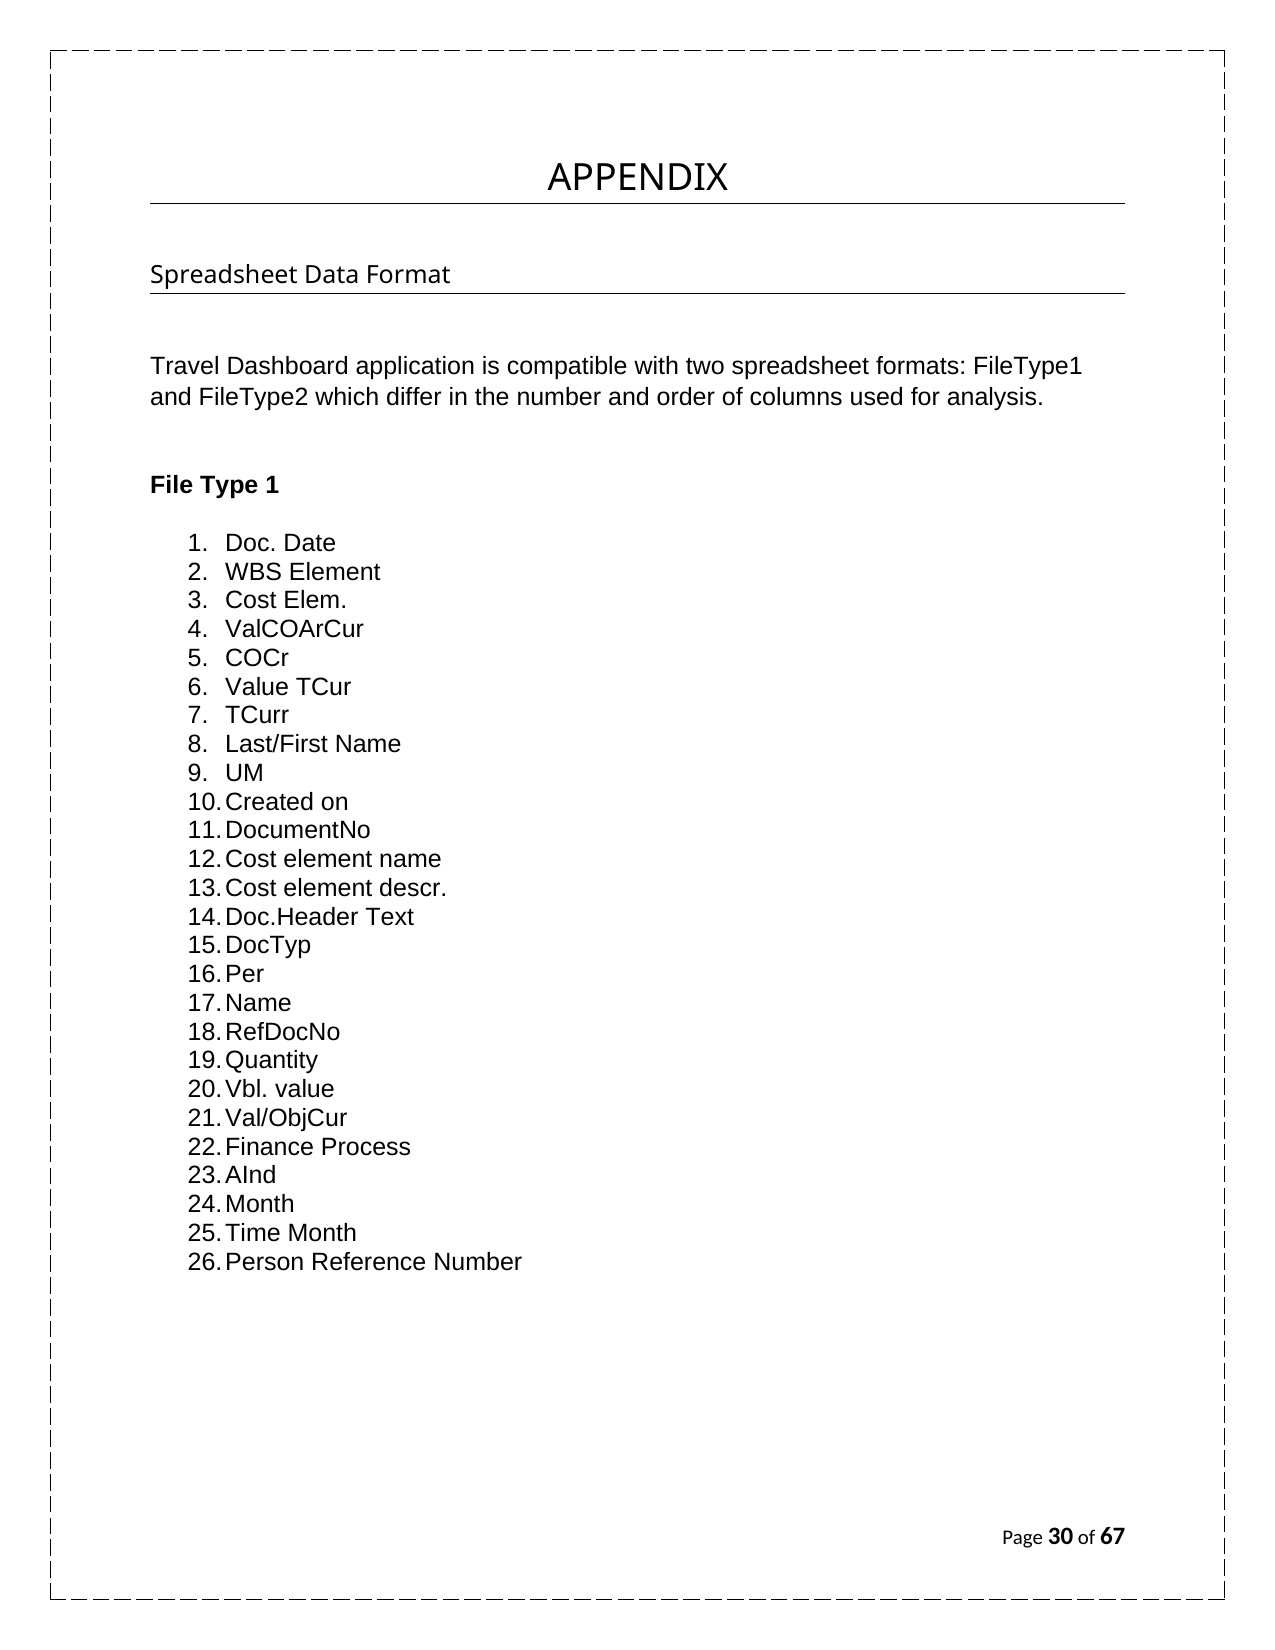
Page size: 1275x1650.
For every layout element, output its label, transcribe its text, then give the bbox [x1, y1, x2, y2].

list Person Reference Number [187, 1247, 1125, 1276]
list Value TCur [187, 672, 1125, 701]
list Cost element name [187, 844, 1125, 873]
list COCr [187, 643, 1125, 672]
text File Type 1 [150, 471, 1125, 499]
list Per [187, 959, 1125, 988]
list AInd [187, 1161, 1125, 1189]
list DocumentNo [187, 816, 1125, 844]
list Time Month [187, 1218, 1125, 1247]
list Cost Elem. [187, 586, 1125, 614]
list Doc. Date [187, 528, 1125, 557]
list ValCOArCur [187, 614, 1125, 643]
list WBS Element [187, 557, 1125, 586]
list TCurr [187, 701, 1125, 729]
list Last/First Name [187, 729, 1125, 758]
subtitle APPENDIX [150, 150, 1125, 203]
list Name [187, 988, 1125, 1017]
list Quantity [187, 1046, 1125, 1074]
list Finance Process [187, 1132, 1125, 1161]
text Travel Dashboard application is compatible with two spreadsheet formats: FileType1 and FileType2 which differ in the number and order of columns used for analysis. [150, 351, 1125, 411]
list Cost element descr. [187, 873, 1125, 902]
list UM [187, 758, 1125, 787]
list Created on [187, 787, 1125, 816]
list Vbl. value [187, 1074, 1125, 1103]
list Val/ObjCur [187, 1103, 1125, 1132]
subtitle Spreadsheet Data Format [150, 257, 1125, 293]
list Doc.Header Text [187, 902, 1125, 931]
list DocTyp [187, 931, 1125, 959]
list RefDocNo [187, 1017, 1125, 1046]
list Month [187, 1189, 1125, 1218]
